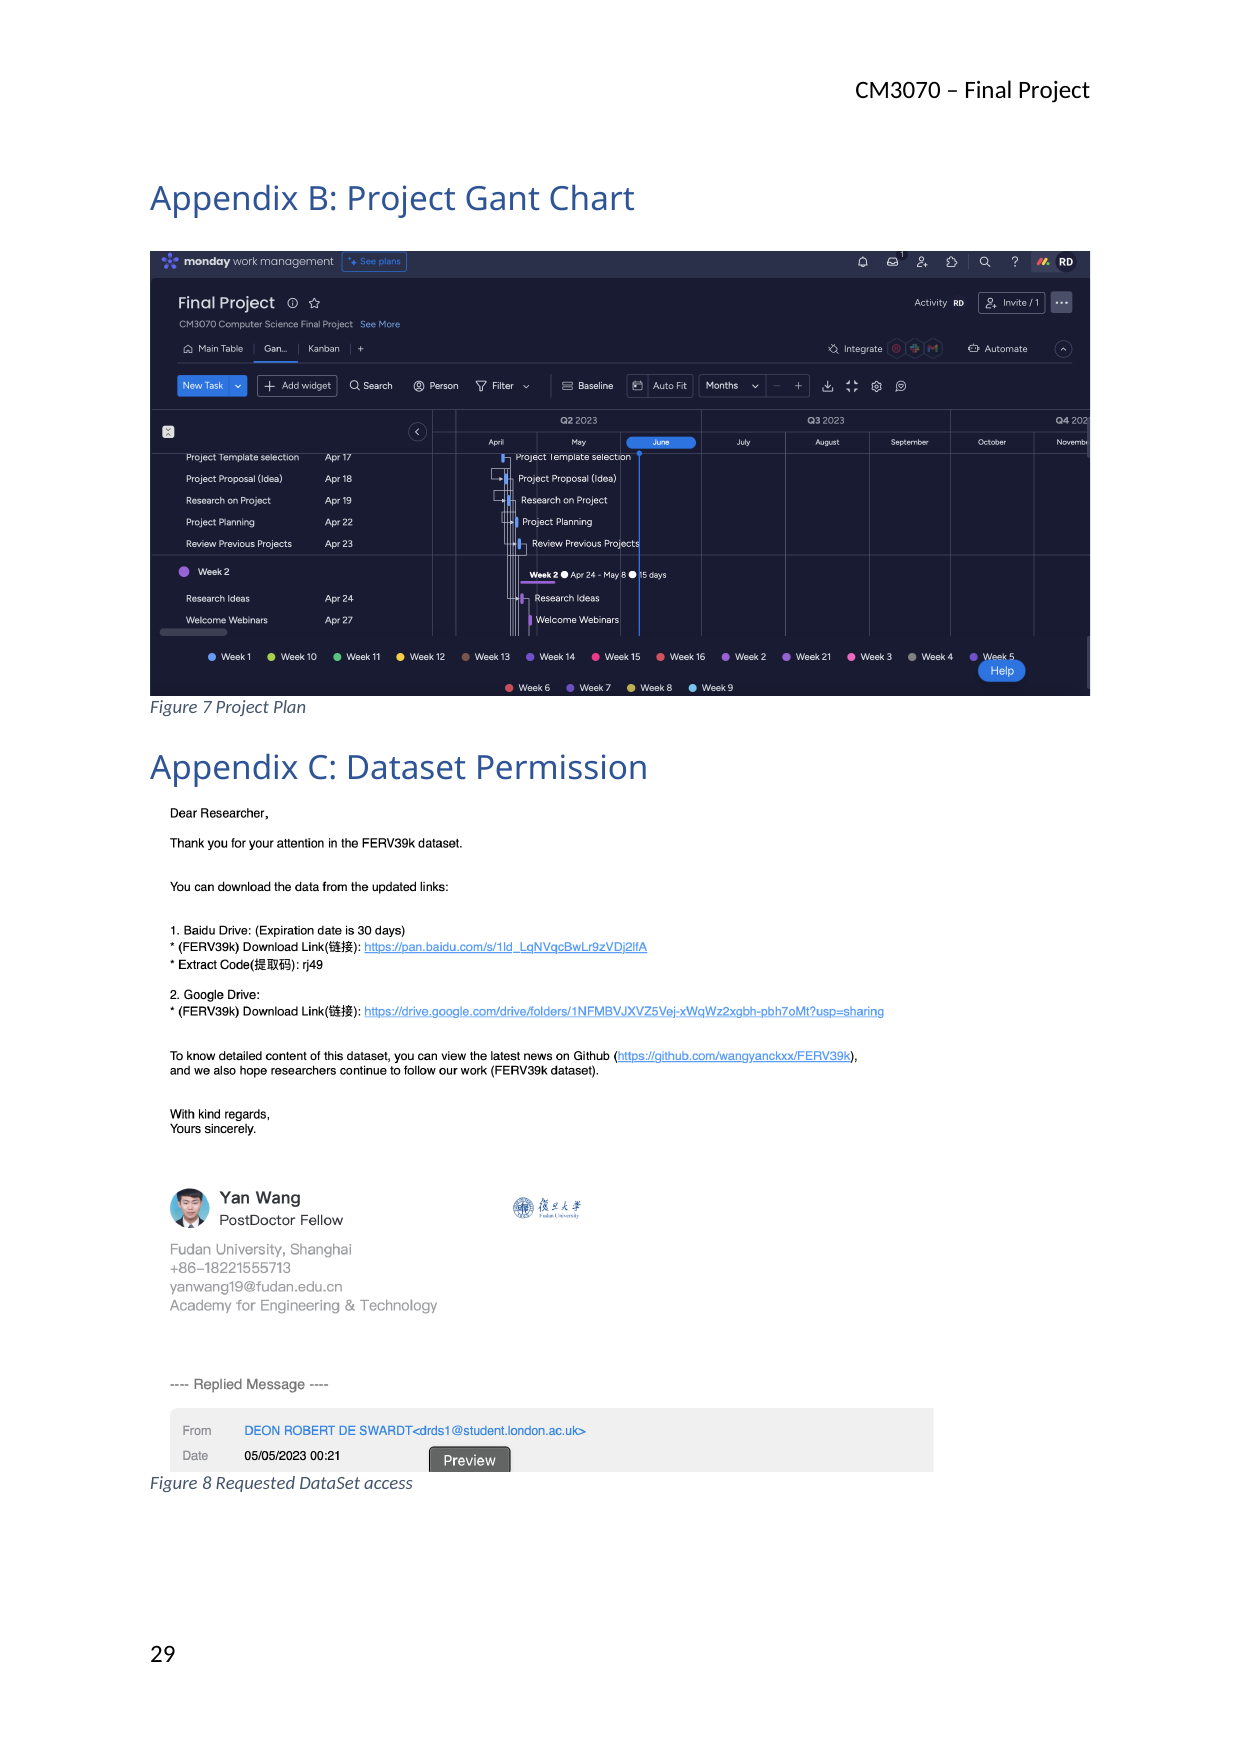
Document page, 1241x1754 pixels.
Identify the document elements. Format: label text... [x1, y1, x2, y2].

picture [150, 251, 1091, 696]
subtitle Appendix C: Dataset Permission [150, 744, 1090, 789]
text Figure 8 Requested DataSet access [150, 1471, 1090, 1494]
picture [150, 789, 934, 1472]
subtitle Appendix B: Project Gant Chart [150, 175, 1090, 220]
text Figure 7 Project Plan [150, 696, 1090, 719]
